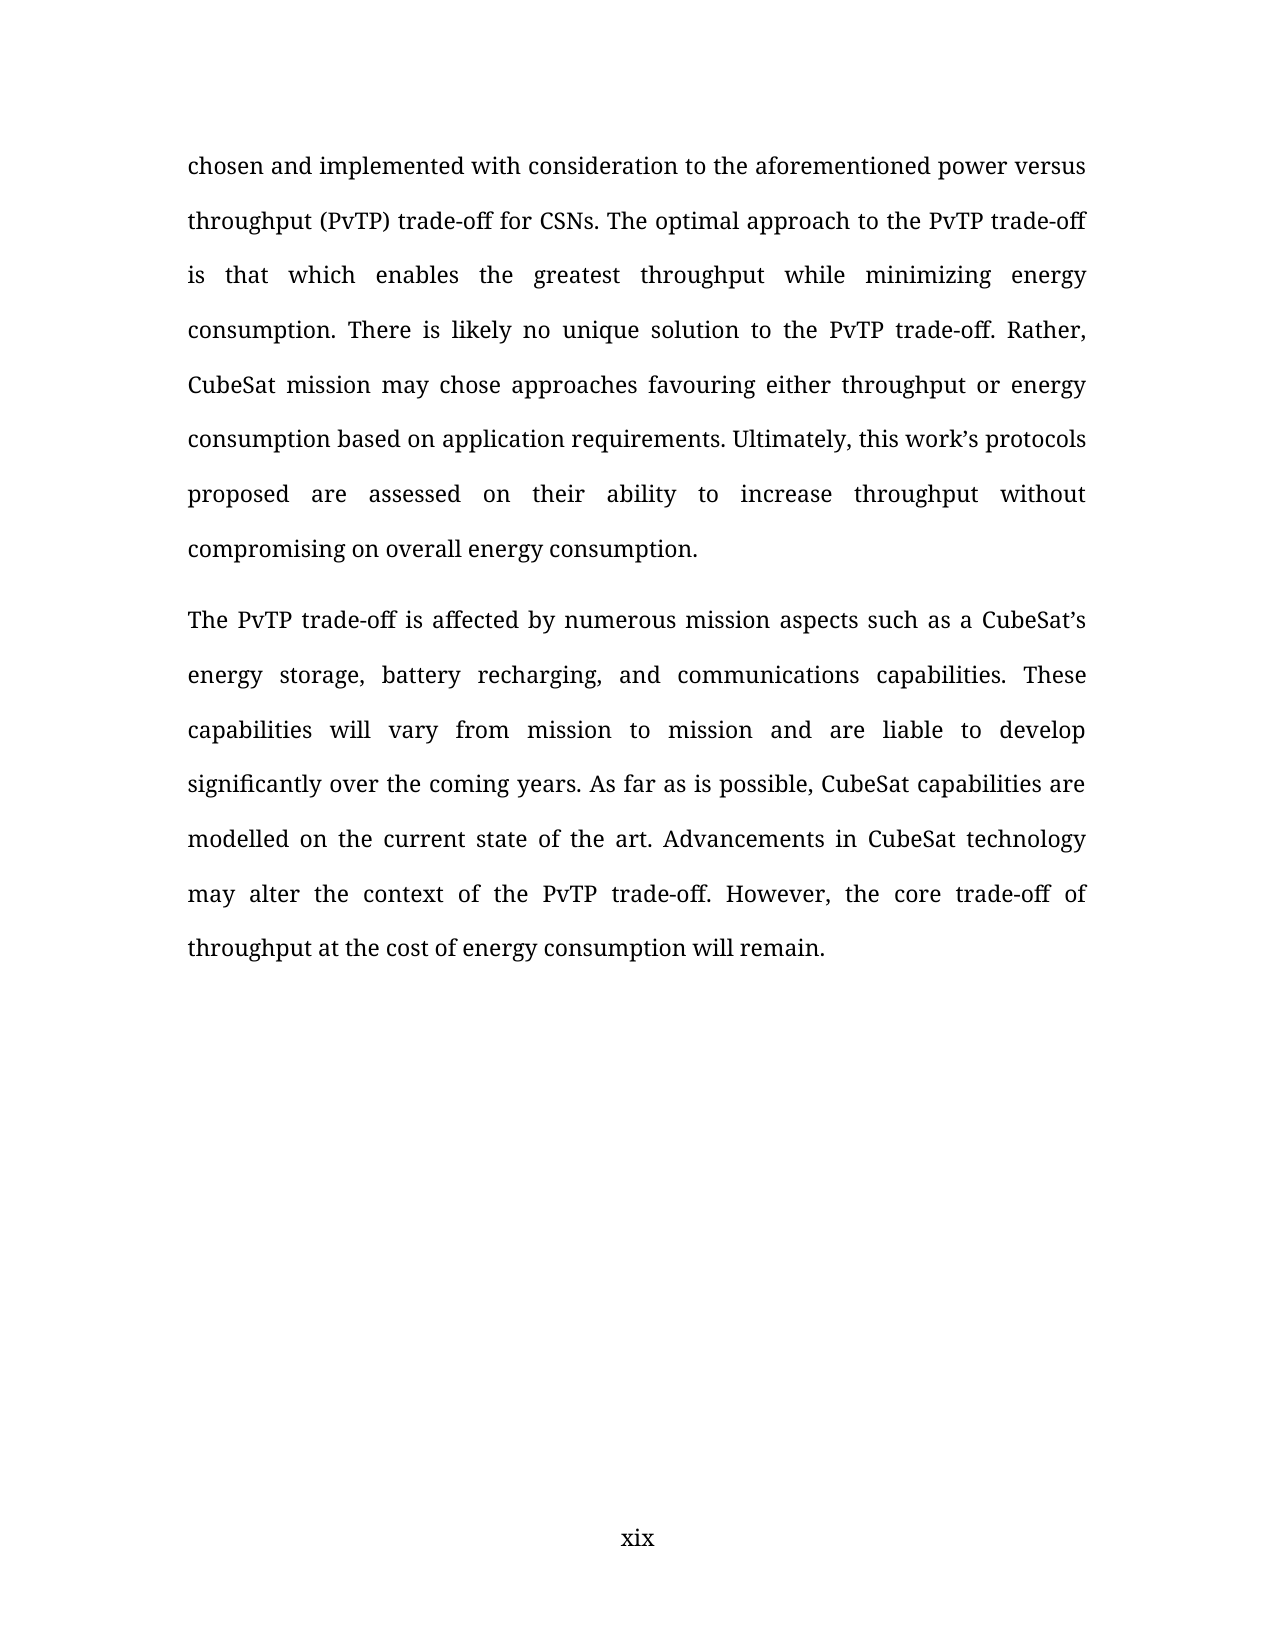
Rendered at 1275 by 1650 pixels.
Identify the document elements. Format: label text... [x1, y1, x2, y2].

text The PvTP trade-off is affected by numerous mission aspects such as a CubeSat’s energy storage, battery recharging, and communications capabilities. These capabilities will vary from mission to mission and are liable to develop significantly over the coming years. As far as is possible, CubeSat capabilities are modelled on the current state of the art. Advancements in CubeSat technology may alter the context of the PvTP trade-off. However, the core trade-off of throughput at the cost of energy consumption will remain. [187, 604, 1087, 963]
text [187, 150, 1087, 564]
